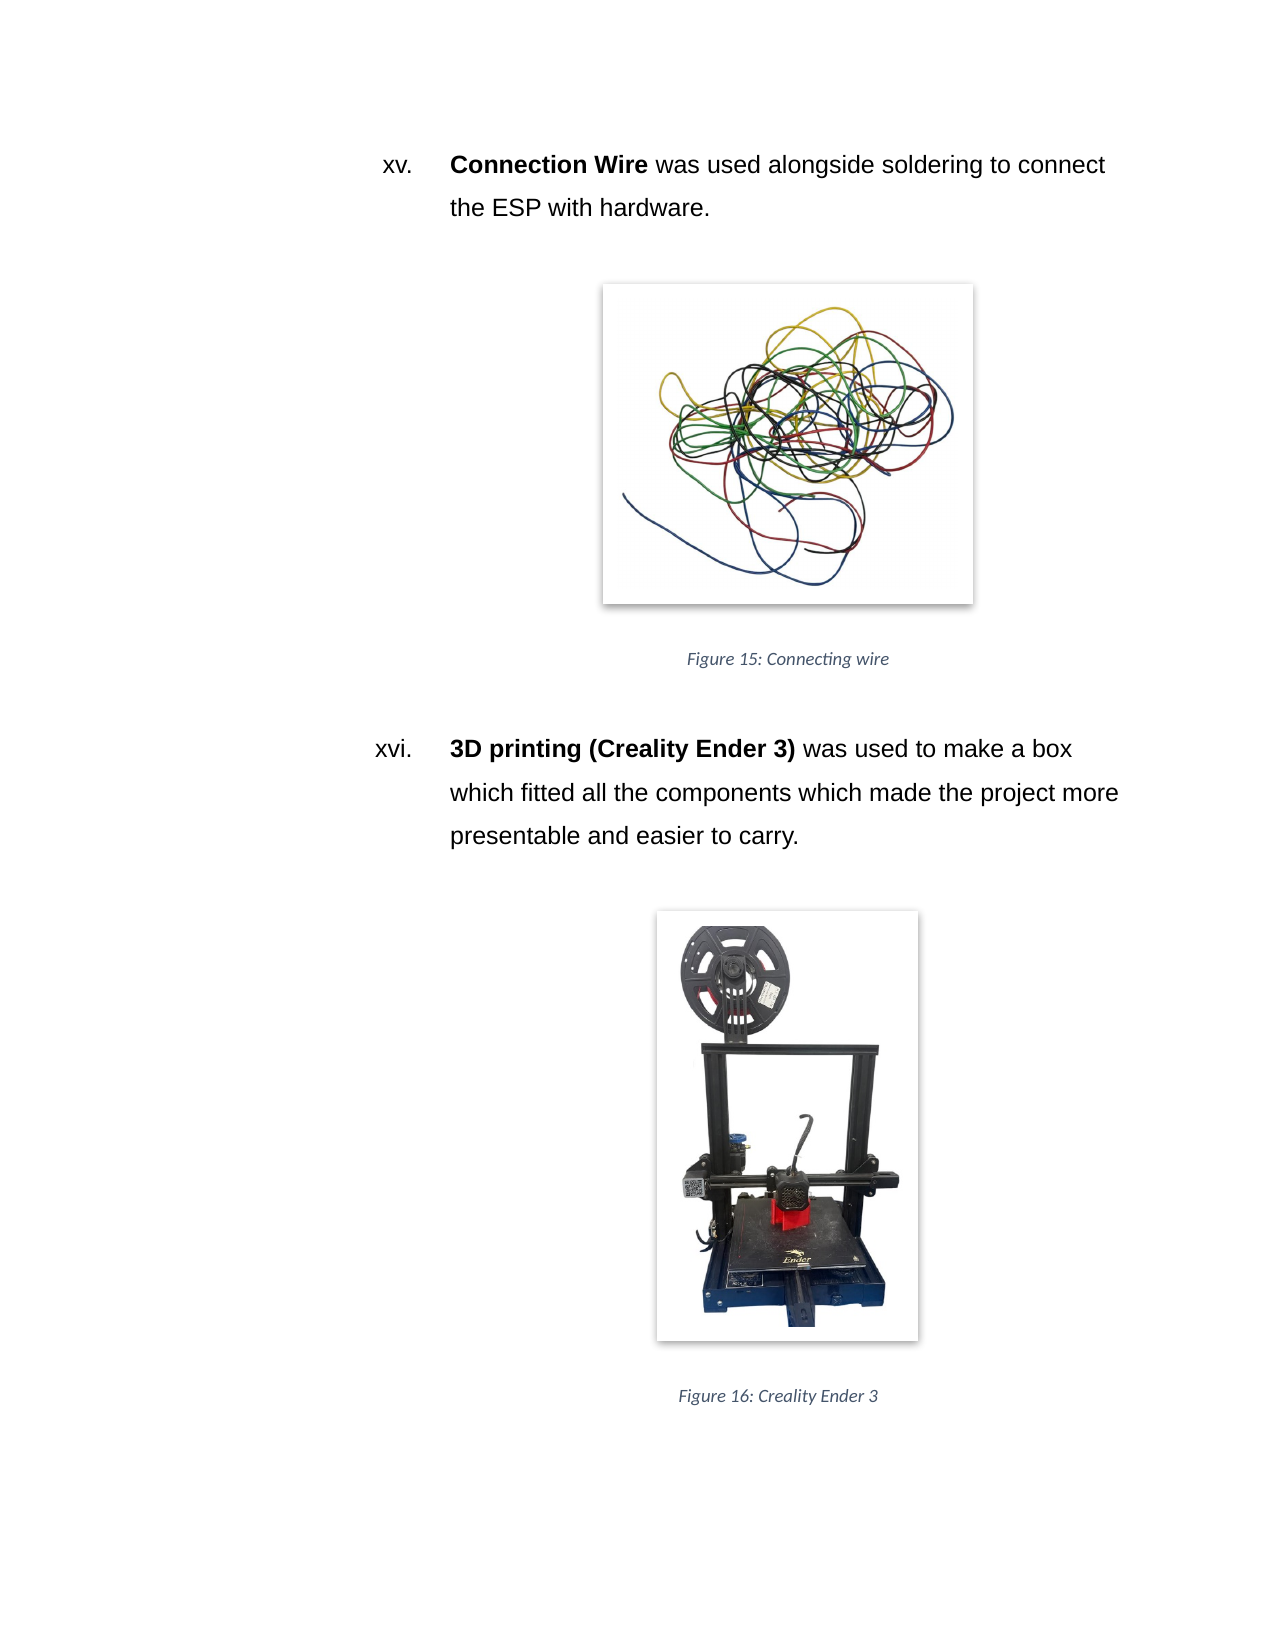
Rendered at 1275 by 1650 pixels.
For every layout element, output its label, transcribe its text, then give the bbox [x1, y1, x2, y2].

list 3D printing (Creality Ender 3) was used to make a box which fitted all the components which made the project more presentable and easier to carry. [412, 734, 1125, 849]
picture [617, 298, 958, 589]
picture [672, 926, 903, 1327]
list Connection Wire was used alongside soldering to connect the ESP with hardware. [412, 150, 1125, 222]
